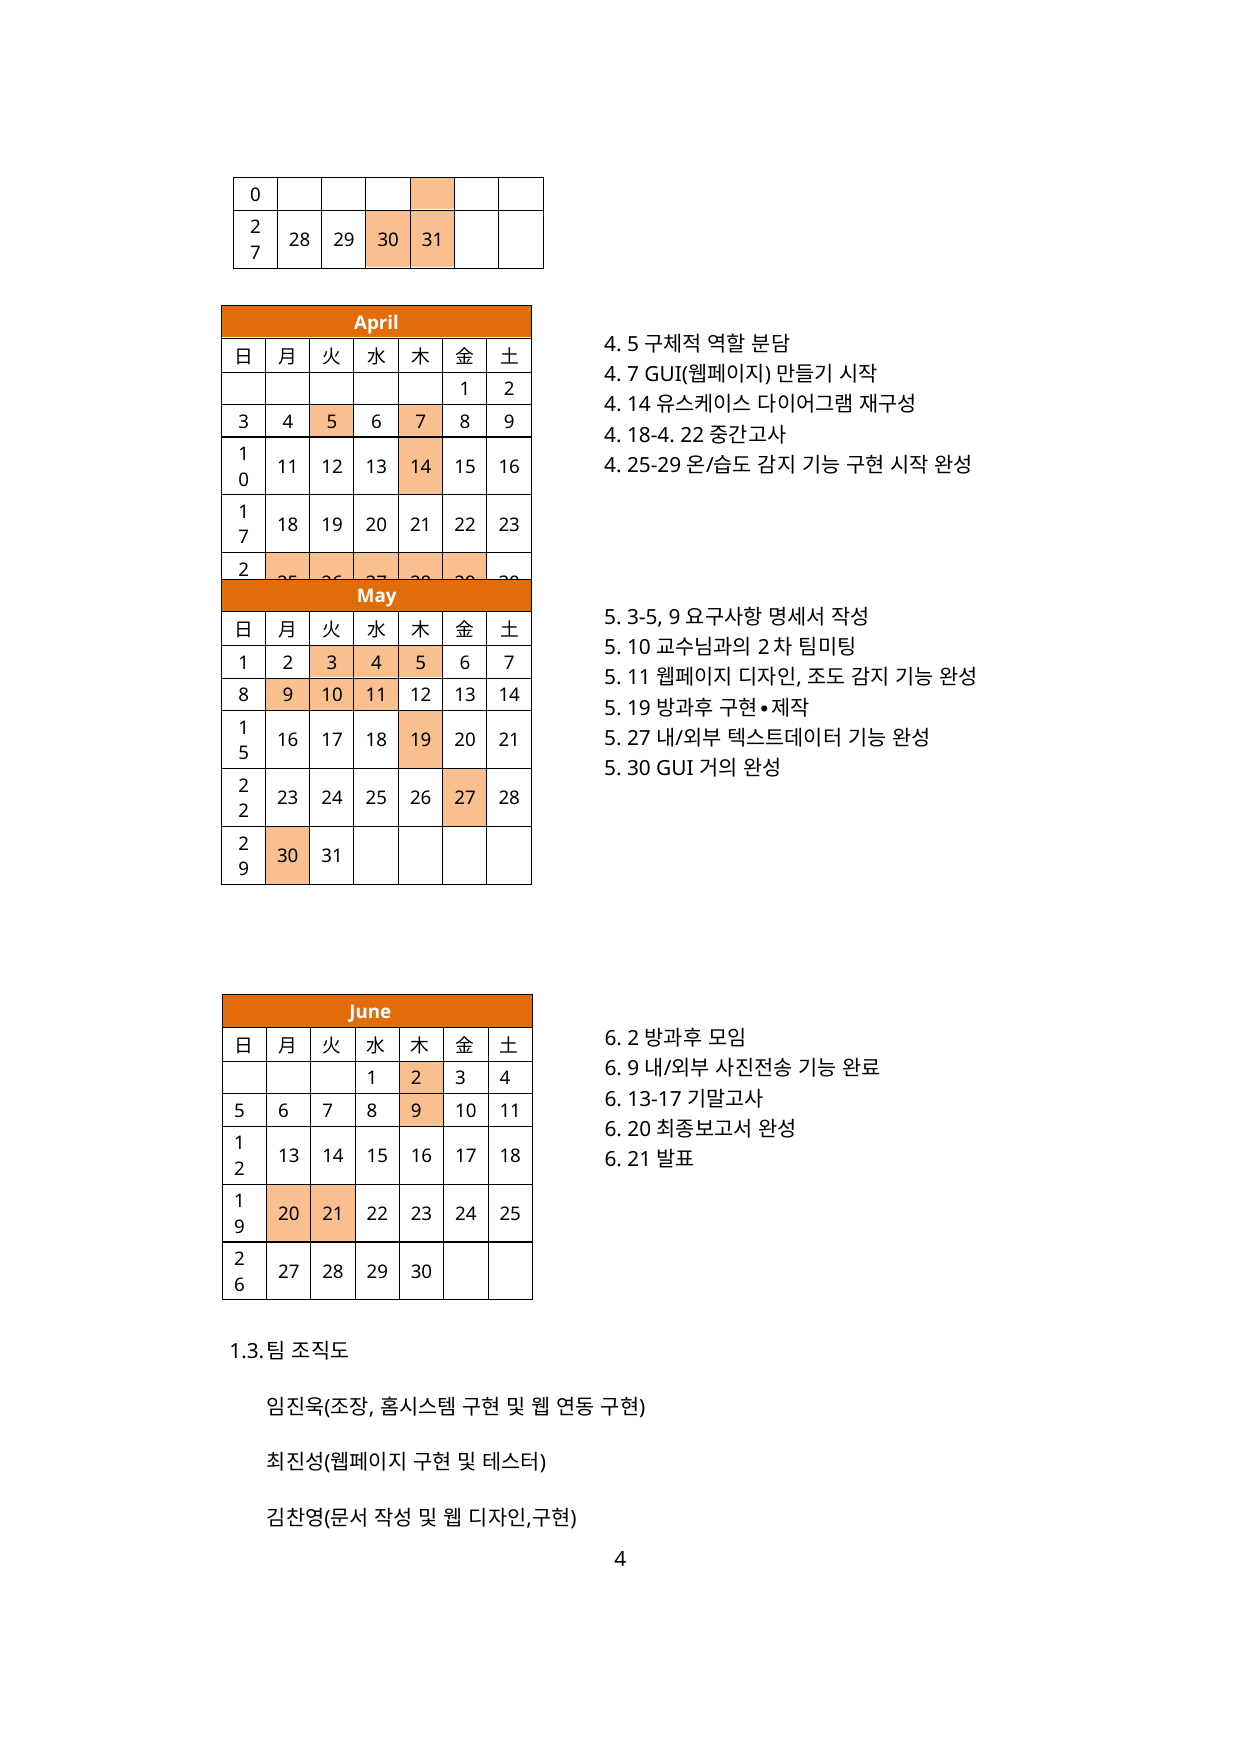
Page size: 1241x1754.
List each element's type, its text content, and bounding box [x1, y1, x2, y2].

table_cell 15 [222, 711, 265, 768]
table_cell 27 [443, 769, 486, 826]
table_cell [354, 827, 398, 884]
table_cell 9 [487, 405, 531, 436]
table_cell 30 [487, 553, 531, 579]
table_cell 日 [223, 1028, 266, 1061]
table_cell 26 [499, 178, 543, 209]
table_cell 25 [489, 1185, 532, 1241]
table_cell 7 [399, 405, 442, 436]
table_cell 24 [411, 178, 454, 209]
table_cell 13 [443, 679, 486, 710]
table_cell [266, 373, 309, 404]
table_cell 1 [222, 646, 265, 677]
table_cell [487, 827, 531, 884]
table_cell 6 [443, 646, 486, 677]
table_cell 13 [267, 1127, 310, 1183]
table_cell 21 [311, 1185, 355, 1241]
table_cell 日 [222, 339, 265, 372]
table_cell 23 [400, 1185, 443, 1241]
table_cell 19 [310, 495, 353, 552]
table_cell 3 [310, 646, 353, 677]
table_cell 14 [311, 1127, 355, 1183]
table_cell 27 [354, 553, 398, 579]
table_cell 11 [266, 438, 309, 494]
table_cell 4 [489, 1062, 532, 1093]
table_cell 土 [487, 339, 531, 372]
table_cell 25 [266, 553, 309, 579]
table_cell 18 [489, 1127, 532, 1183]
table_cell 8 [356, 1094, 399, 1126]
list 팀 조직도 [229, 1334, 1090, 1365]
table_cell 12 [399, 679, 442, 710]
table_cell 22 [356, 1185, 399, 1241]
table_cell 5 [310, 405, 353, 436]
table_cell 20 [443, 711, 486, 768]
table_cell 1 [443, 373, 486, 404]
table_cell 24 [310, 769, 353, 826]
table_cell 17 [222, 495, 265, 552]
table_cell 6 [354, 405, 398, 436]
table_cell 24 [444, 1185, 488, 1241]
table_cell 30 [266, 827, 309, 884]
table_cell 26 [223, 1243, 266, 1299]
table_cell 5 [399, 646, 442, 677]
table_cell 8 [222, 679, 265, 710]
table_cell 土 [489, 1028, 532, 1061]
table_cell [267, 1062, 310, 1093]
list 임진욱(조장, 홈시스템 구현 및 웹 연동 구현) [267, 1390, 1090, 1420]
table_cell 19 [399, 711, 442, 768]
table_cell 2 [487, 373, 531, 404]
table_cell 3 [222, 405, 265, 436]
table_cell 日 [222, 612, 265, 645]
table_cell 金 [444, 1028, 488, 1061]
table_cell 19 [223, 1185, 266, 1241]
table_cell 月 [267, 1028, 310, 1061]
table_cell 22 [443, 495, 486, 552]
table_cell [399, 373, 442, 404]
table_cell 2 [266, 646, 309, 677]
table_cell 3 [444, 1062, 488, 1093]
table_cell 2 [400, 1062, 443, 1093]
table_cell 16 [487, 438, 531, 494]
table_cell 水 [354, 612, 398, 645]
table_cell 10 [444, 1094, 488, 1126]
table_cell 16 [400, 1127, 443, 1183]
table_cell 水 [356, 1028, 399, 1061]
table_cell 15 [443, 438, 486, 494]
table_cell 22 [222, 769, 265, 826]
list 최진성(웹페이지 구현 및 테스터) [267, 1446, 1090, 1476]
table_cell 7 [311, 1094, 355, 1126]
table_cell [399, 827, 442, 884]
table_cell 火 [310, 339, 353, 372]
table_cell 24 [222, 553, 265, 579]
table_cell [311, 1062, 355, 1093]
table_cell 26 [310, 553, 353, 579]
table_cell 15 [356, 1127, 399, 1183]
table_cell 11 [354, 679, 398, 710]
table_cell 10 [222, 438, 265, 494]
table_cell 9 [400, 1094, 443, 1126]
table_cell 29 [222, 827, 265, 884]
table_cell 火 [310, 612, 353, 645]
table_cell 28 [487, 769, 531, 826]
table_cell 木 [399, 612, 442, 645]
table_cell 1 [356, 1062, 399, 1093]
table_cell [444, 1243, 488, 1299]
table_cell 23 [366, 178, 410, 209]
table_cell 28 [278, 211, 321, 267]
table_cell 28 [399, 553, 442, 579]
table_cell [443, 827, 486, 884]
table_cell 17 [444, 1127, 488, 1183]
table_cell 22 [322, 178, 365, 209]
table_cell 20 [354, 495, 398, 552]
table_cell 12 [223, 1127, 266, 1183]
table_cell 18 [354, 711, 398, 768]
table_cell [455, 211, 498, 267]
table_cell 21 [487, 711, 531, 768]
table_cell 木 [399, 339, 442, 372]
table_cell 25 [354, 769, 398, 826]
table_cell 29 [322, 211, 365, 267]
table_cell 28 [311, 1243, 355, 1299]
table_cell [354, 373, 398, 404]
table_cell 金 [443, 339, 486, 372]
table_cell [499, 211, 543, 267]
table_cell 8 [443, 405, 486, 436]
table_cell 16 [266, 711, 309, 768]
table_cell [310, 373, 353, 404]
table_cell 9 [266, 679, 309, 710]
table_cell 土 [487, 612, 531, 645]
table_cell 17 [310, 711, 353, 768]
table_cell 14 [487, 679, 531, 710]
table_cell 14 [399, 438, 442, 494]
table_cell 21 [278, 178, 321, 209]
table_cell 20 [234, 178, 277, 209]
table_cell 11 [489, 1094, 532, 1126]
table_cell 12 [310, 438, 353, 494]
table_cell 30 [366, 211, 410, 267]
table_cell 13 [354, 438, 398, 494]
table_cell 23 [266, 769, 309, 826]
table_cell [223, 1062, 266, 1093]
table_cell 水 [354, 339, 398, 372]
table_cell 10 [310, 679, 353, 710]
table_cell 25 [455, 178, 498, 209]
table_cell 30 [400, 1243, 443, 1299]
table_cell 31 [310, 827, 353, 884]
table_cell 29 [443, 553, 486, 579]
table_cell 27 [267, 1243, 310, 1299]
table_cell 29 [356, 1243, 399, 1299]
table_cell 27 [234, 211, 277, 267]
table_cell 月 [266, 339, 309, 372]
table_header April [222, 306, 531, 337]
table_cell 5 [223, 1094, 266, 1126]
table_cell 4 [266, 405, 309, 436]
table_cell 31 [411, 211, 454, 267]
table_cell 木 [400, 1028, 443, 1061]
table_cell 18 [266, 495, 309, 552]
table_cell 月 [266, 612, 309, 645]
table_header May [222, 580, 531, 611]
table_cell [489, 1243, 532, 1299]
table_cell 火 [311, 1028, 355, 1061]
table_cell 4 [354, 646, 398, 677]
table_cell 26 [399, 769, 442, 826]
list 김찬영(문서 작성 및 웹 디자인,구현) [267, 1501, 1090, 1532]
table_cell 21 [399, 495, 442, 552]
table_cell [222, 373, 265, 404]
table_cell 6 [267, 1094, 310, 1126]
table_cell 20 [267, 1185, 310, 1241]
table_header June [223, 995, 532, 1027]
table_cell 7 [487, 646, 531, 677]
table_cell 金 [443, 612, 486, 645]
table_cell 23 [487, 495, 531, 552]
